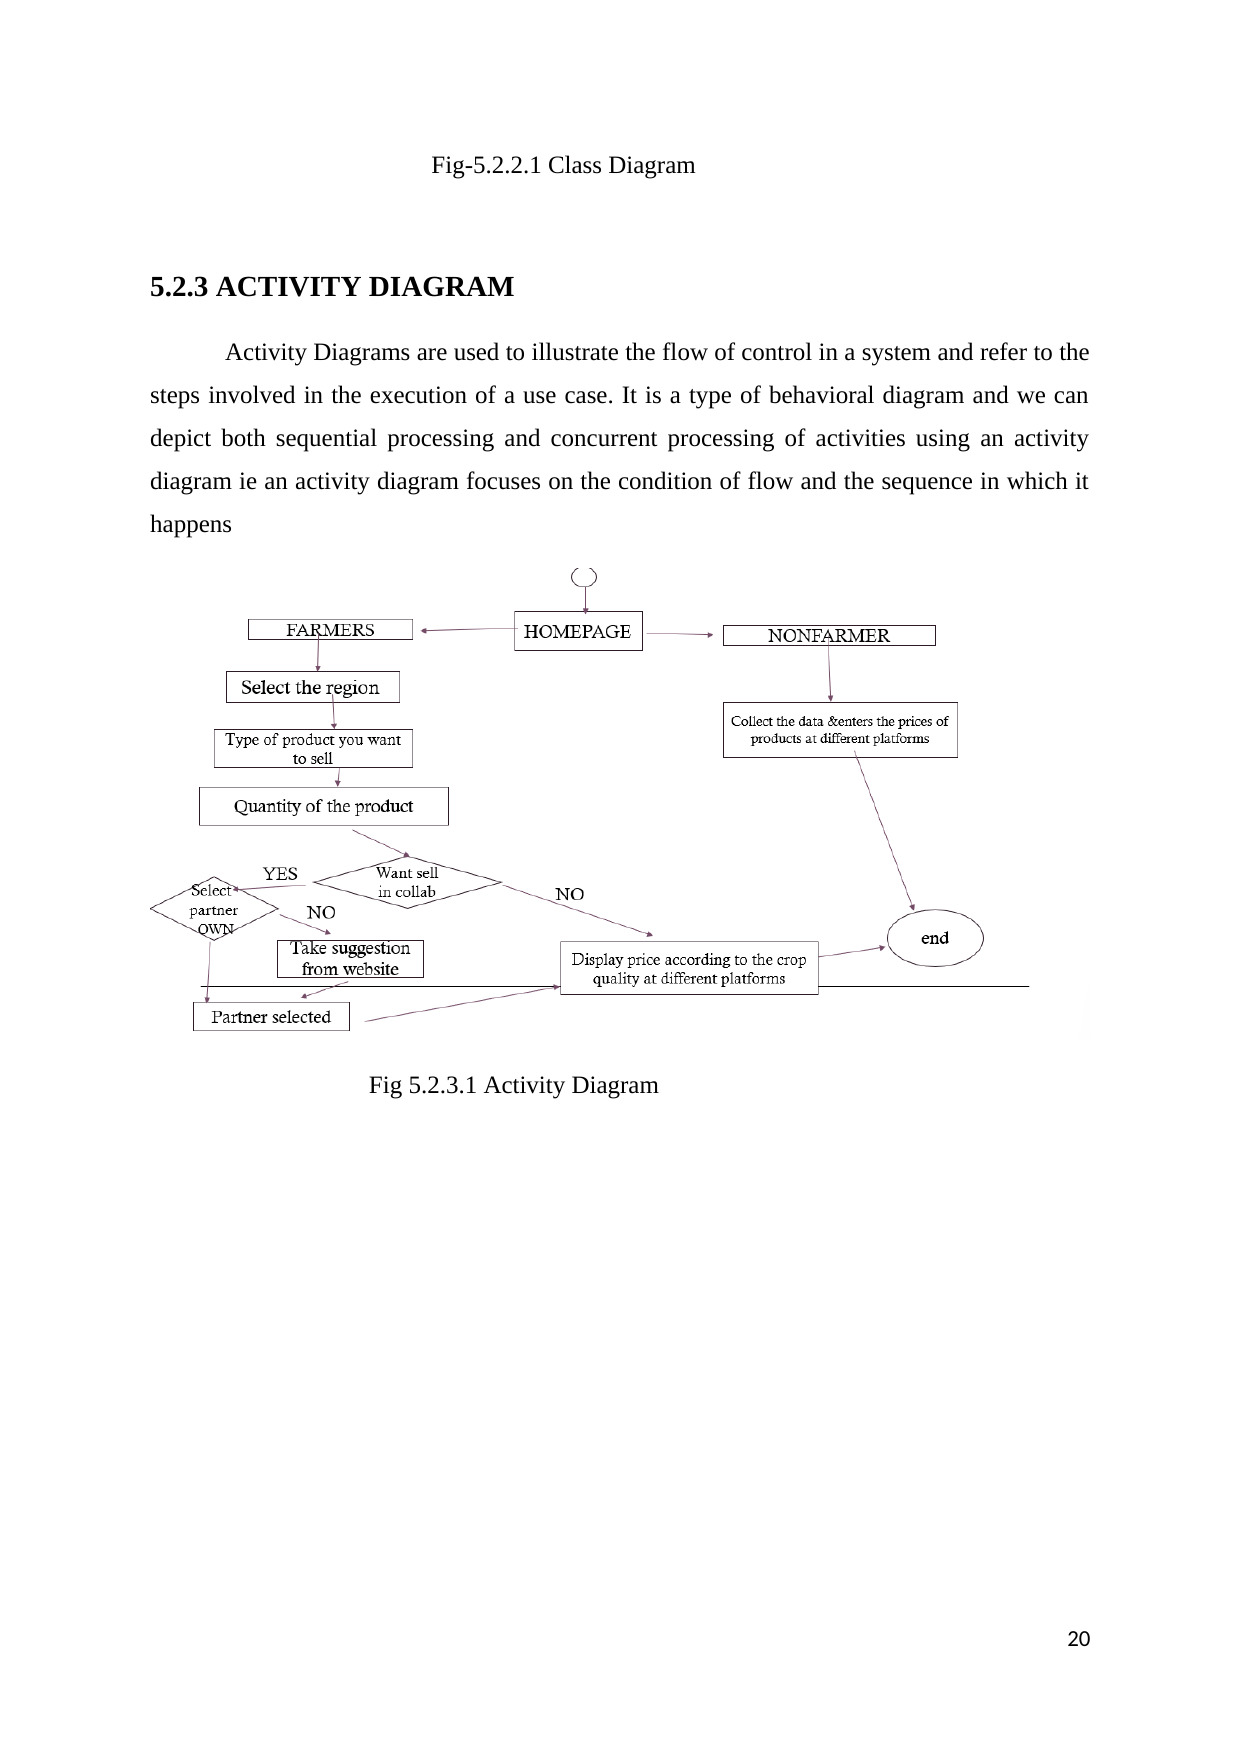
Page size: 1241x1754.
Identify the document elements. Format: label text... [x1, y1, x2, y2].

text Fig 5.2.3.1 Activity Diagram [150, 1070, 1090, 1099]
text Activity Diagrams are used to illustrate the flow of control in a system and refer to the steps involved in the execution of a use case. It is a type of behavioral diagram and we can depict both sequential processing and concurrent processing of activities using an activity diagram ie an activity diagram focuses on the condition of flow and the sequence in which it happens [150, 337, 1090, 538]
text 5.2.3 ACTIVITY DIAGRAM [150, 269, 1090, 303]
picture [150, 568, 1091, 1040]
text Fig-5.2.2.1 Class Diagram [150, 150, 1090, 179]
